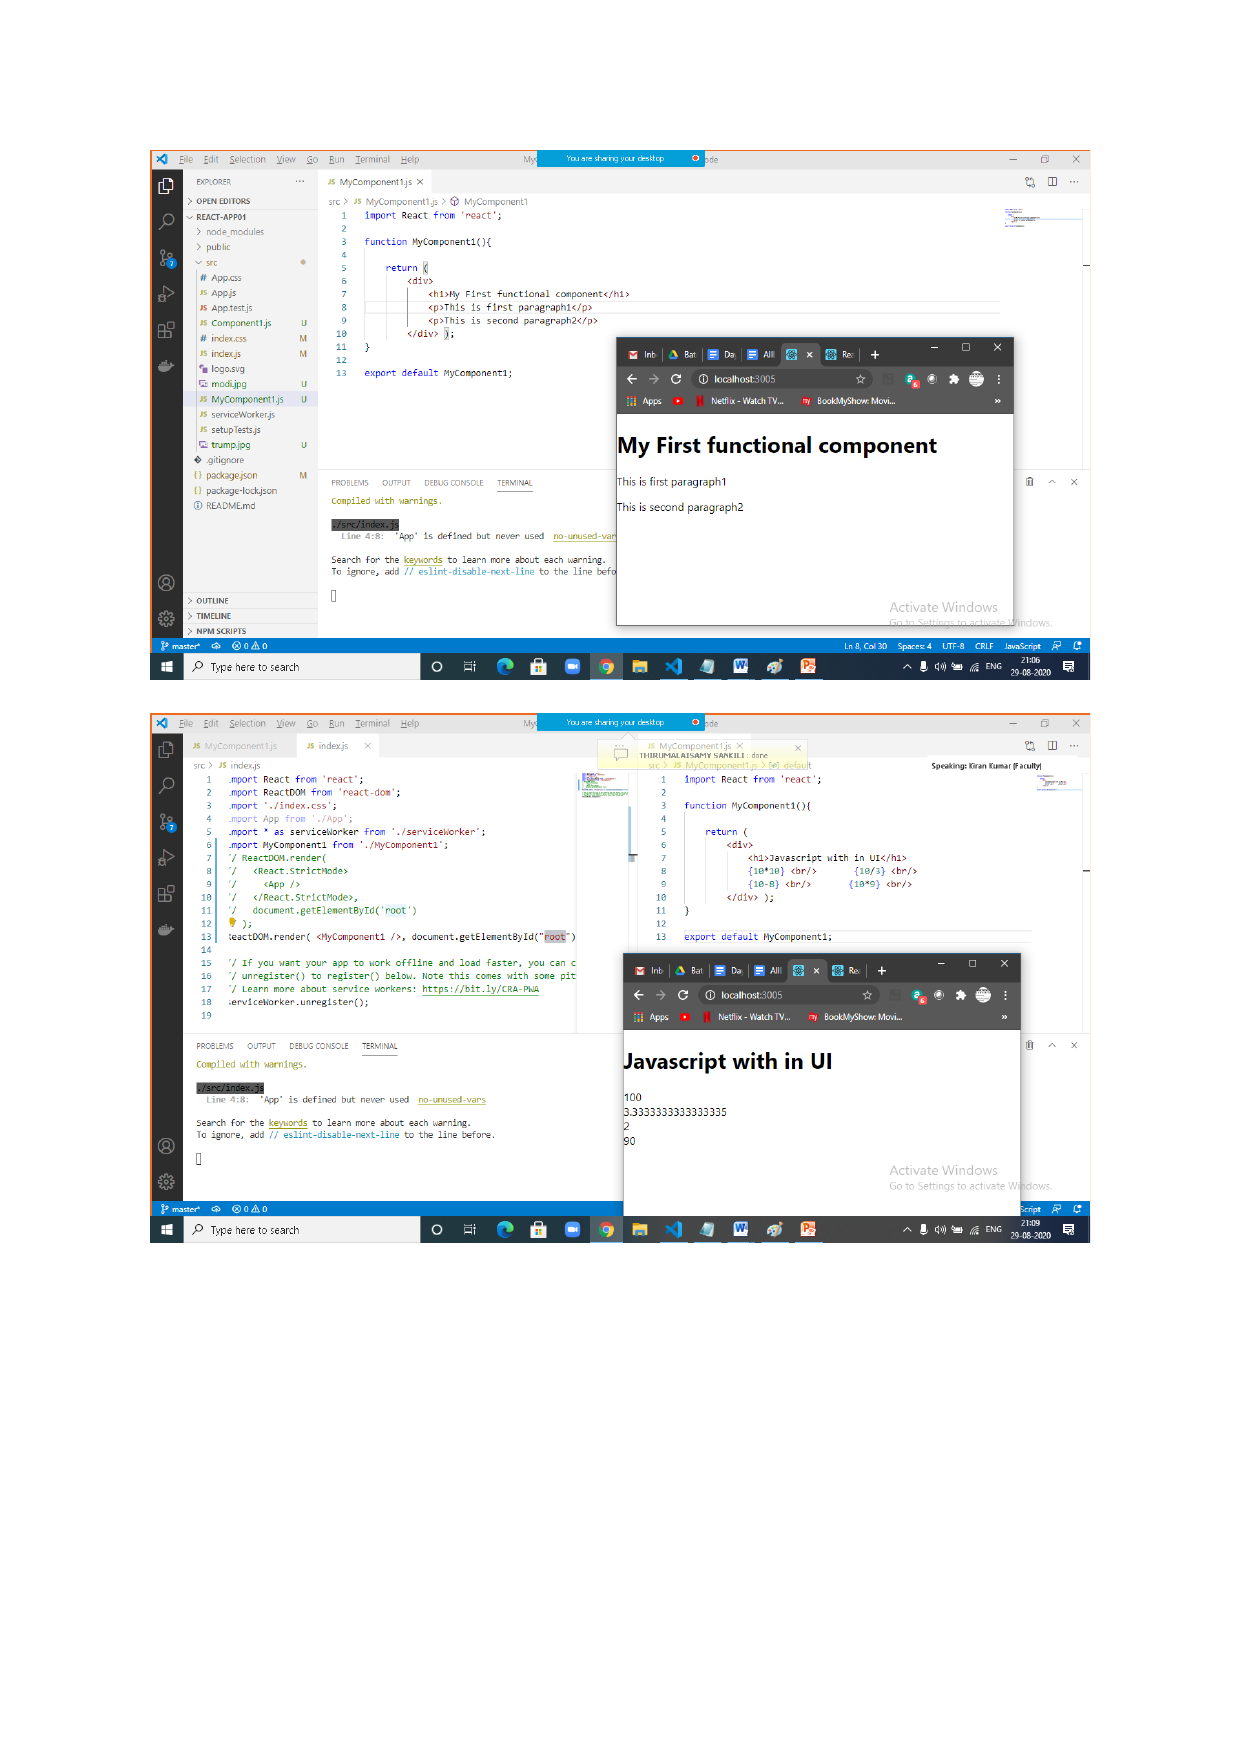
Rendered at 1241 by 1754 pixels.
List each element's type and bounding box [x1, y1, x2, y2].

picture [150, 150, 1091, 680]
picture [150, 713, 1091, 1243]
